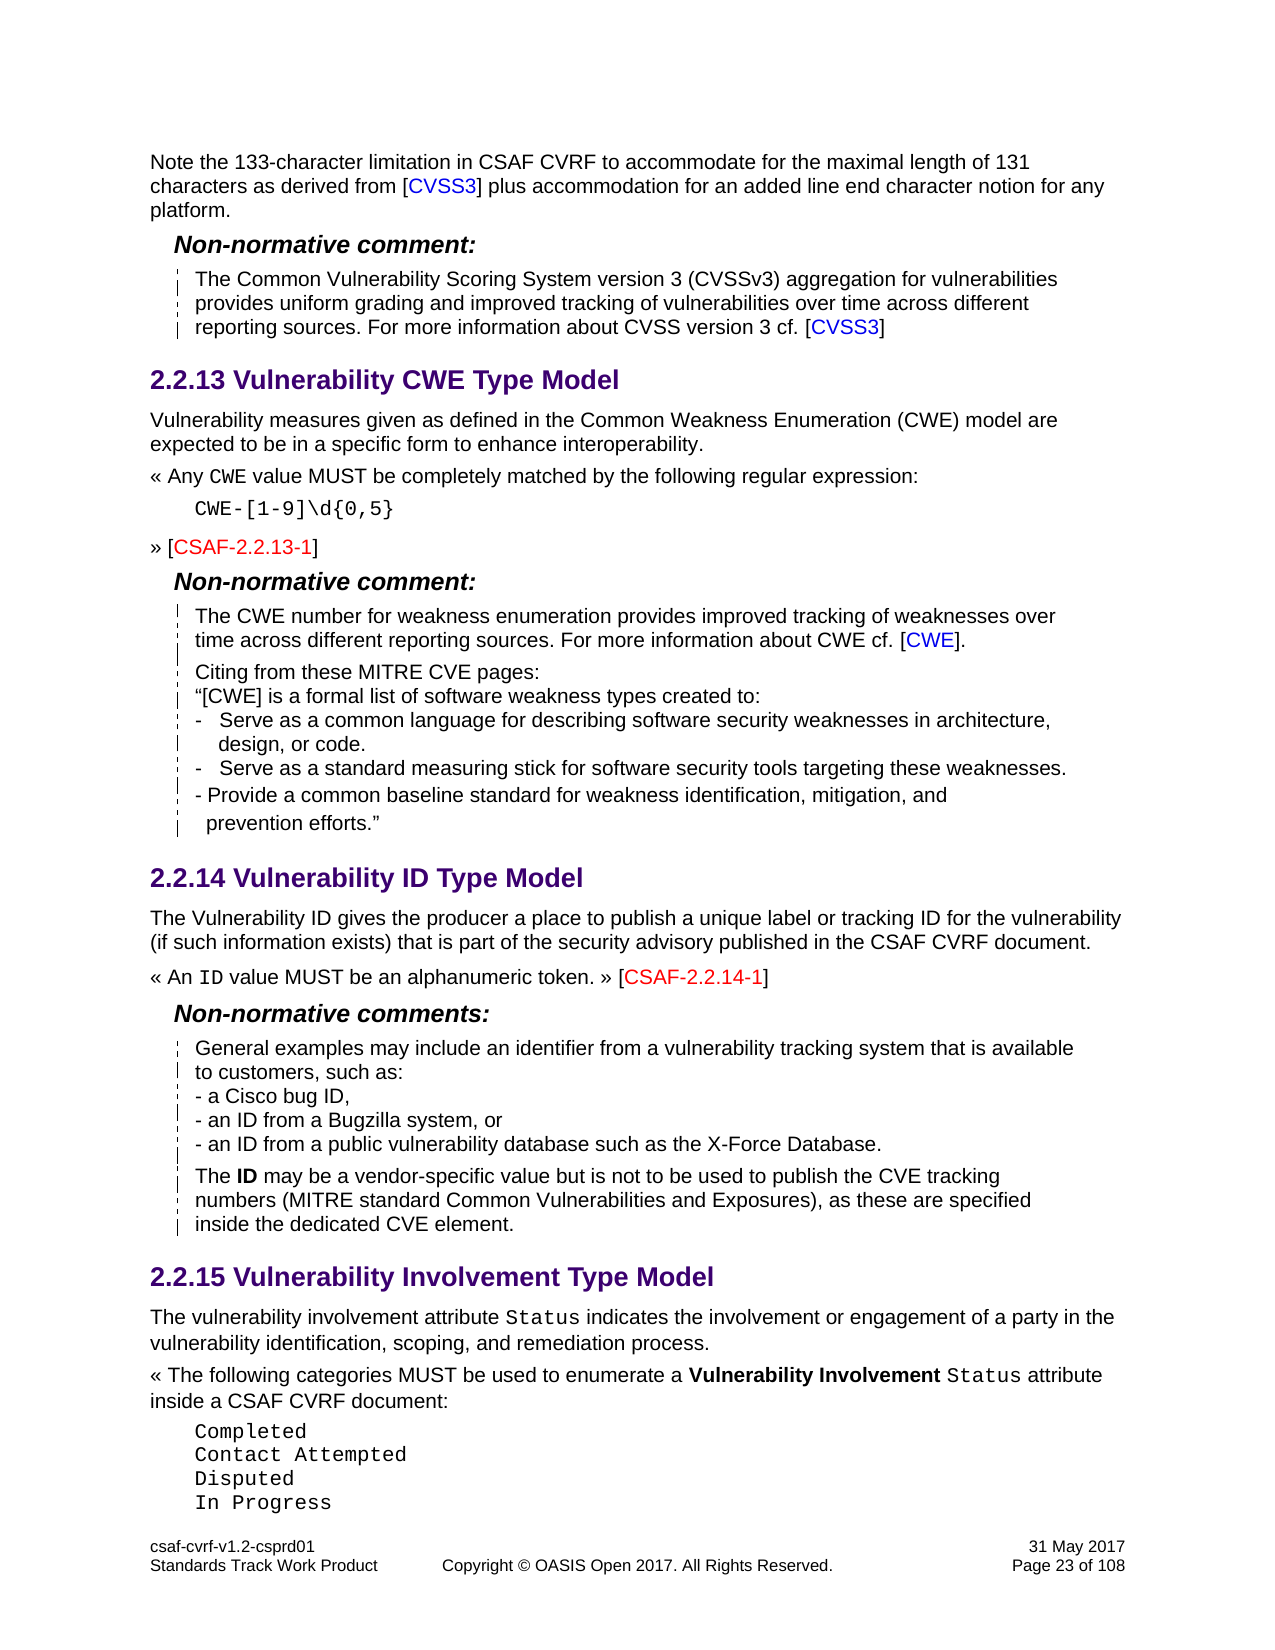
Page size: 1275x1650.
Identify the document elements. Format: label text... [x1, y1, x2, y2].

subtitle Vulnerability CWE Type Model [150, 364, 1125, 395]
subtitle Non-normative comments: [174, 999, 1125, 1027]
text CWE-[1-9]\d{0,5} [194, 498, 1125, 522]
text The ID may be a vendor-specific value but is not to be used to publish the CVE tracking numbers (MITRE standard Common Vulnerabilities and Exposures), as these are specified inside the dedicated CVE element. [177, 1164, 1080, 1236]
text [194, 1421, 1125, 1515]
text « Any CWE value MUST be completely matched by the following regular expression: [150, 464, 1125, 490]
text Vulnerability measures given as defined in the Common Weakness Enumeration (CWE) model are expected to be in a specific form to enhance interoperability. [150, 408, 1125, 456]
subtitle Non-normative comment: [174, 567, 1125, 596]
text Note the 133-character limitation in CSAF CVRF to accommodate for the maximal length of 131 characters as derived from [CVSS3] plus accommodation for an added line end character notion for any platform. [150, 150, 1125, 222]
text General examples may include an identifier from a vulnerability tracking system that is available to customers, such as: - a Cisco bug ID, - an ID from a Bugzilla system, or - an ID from a public vulnerability database such as the X-Force Database. [177, 1036, 1080, 1156]
text The Common Vulnerability Scoring System version 3 (CVSSv3) aggregation for vulnerabilities provides uniform grading and improved tracking of vulnerabilities over time across different reporting sources. For more information about CVSS version 3 cf. [CVSS3] [177, 267, 1080, 339]
text » [CSAF-2.2.13-1] [150, 534, 1125, 558]
subtitle Vulnerability Involvement Type Model [150, 1261, 1125, 1292]
text The CWE number for weakness enumeration provides improved tracking of weaknesses over time across different reporting sources. For more information about CWE cf. [CWE]. [177, 604, 1080, 652]
text Citing from these MITRE CVE pages: “[CWE] is a formal list of software weakness types created to: - Serve as a common language for describing software security weaknesses in architecture, design, or code. - Serve as a standard measuring stick for software security tools targeting these weaknesses. - Provide a common baseline standard for weakness identification, mitigation, and prevention efforts.” [177, 660, 1080, 837]
text « The following categories MUST be used to enumerate a Vulnerability Involvement Status attribute inside a CSAF CVRF document: [150, 1363, 1125, 1412]
subtitle Vulnerability ID Type Model [150, 862, 1125, 893]
subtitle Non-normative comment: [174, 230, 1125, 259]
text The Vulnerability ID gives the producer a place to publish a unique label or tracking ID for the vulnerability (if such information exists) that is part of the security advisory published in the CSAF CVRF document. [150, 906, 1125, 953]
text « An ID value MUST be an alphanumeric token. » [CSAF-2.2.14-1] [150, 962, 1125, 990]
text The vulnerability involvement attribute Status indicates the involvement or engagement of a party in the vulnerability identification, scoping, and remediation process. [150, 1304, 1125, 1354]
